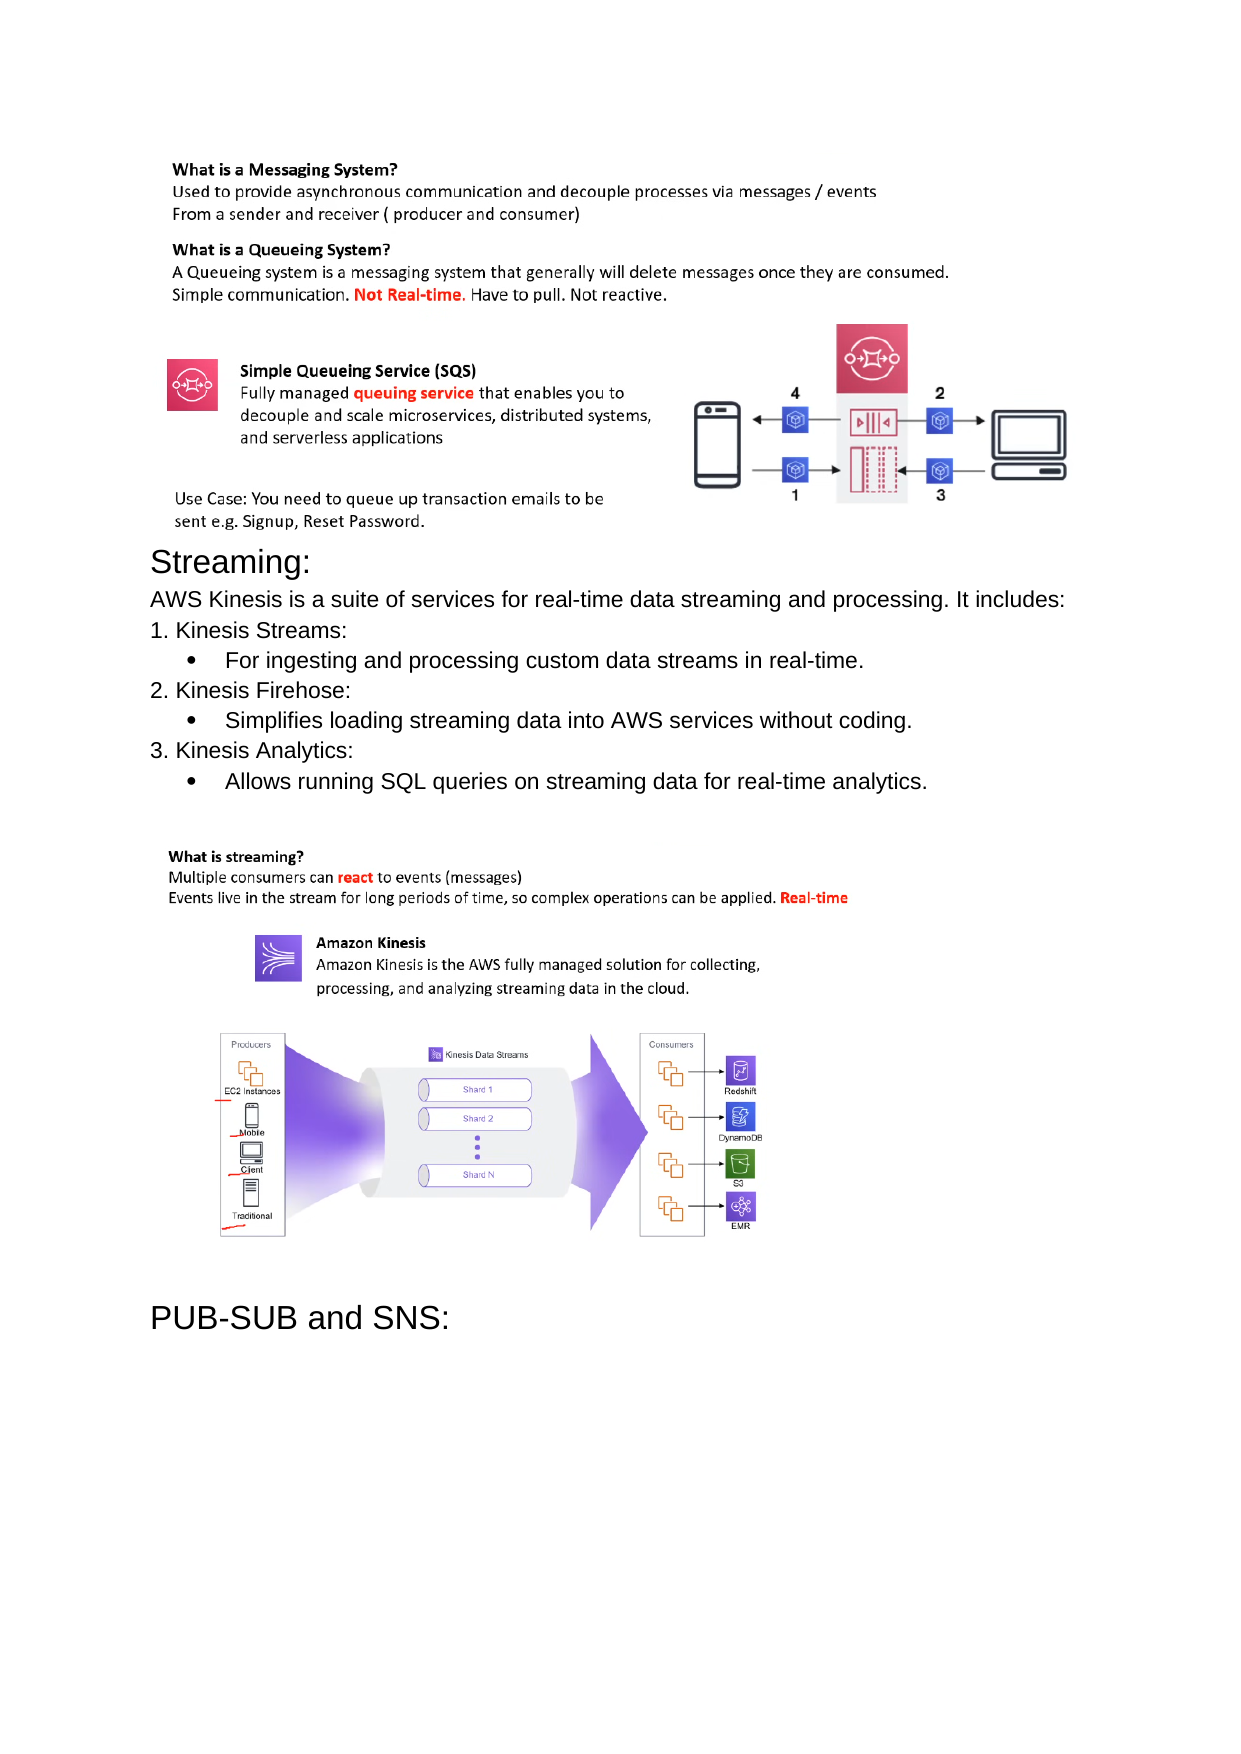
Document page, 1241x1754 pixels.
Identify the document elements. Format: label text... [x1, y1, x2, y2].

list Allows running SQL queries on streaming data for real-time analytics. [187, 768, 1090, 794]
text PUB-SUB and SNS: [150, 1298, 1090, 1337]
text Streaming: [150, 542, 1090, 581]
picture [150, 150, 1091, 539]
text AWS Kinesis is a suite of services for real-time data streaming and processing. It includes: [150, 586, 1090, 613]
text 1. Kinesis Streams: [150, 617, 1090, 643]
list For ingesting and processing custom data streams in real-time. [187, 647, 1090, 673]
text 3. Kinesis Analytics: [150, 737, 1090, 764]
text 2. Kinesis Firehose: [150, 677, 1090, 703]
picture [150, 842, 903, 1251]
list Simplifies loading streaming data into AWS services without coding. [187, 707, 1090, 734]
